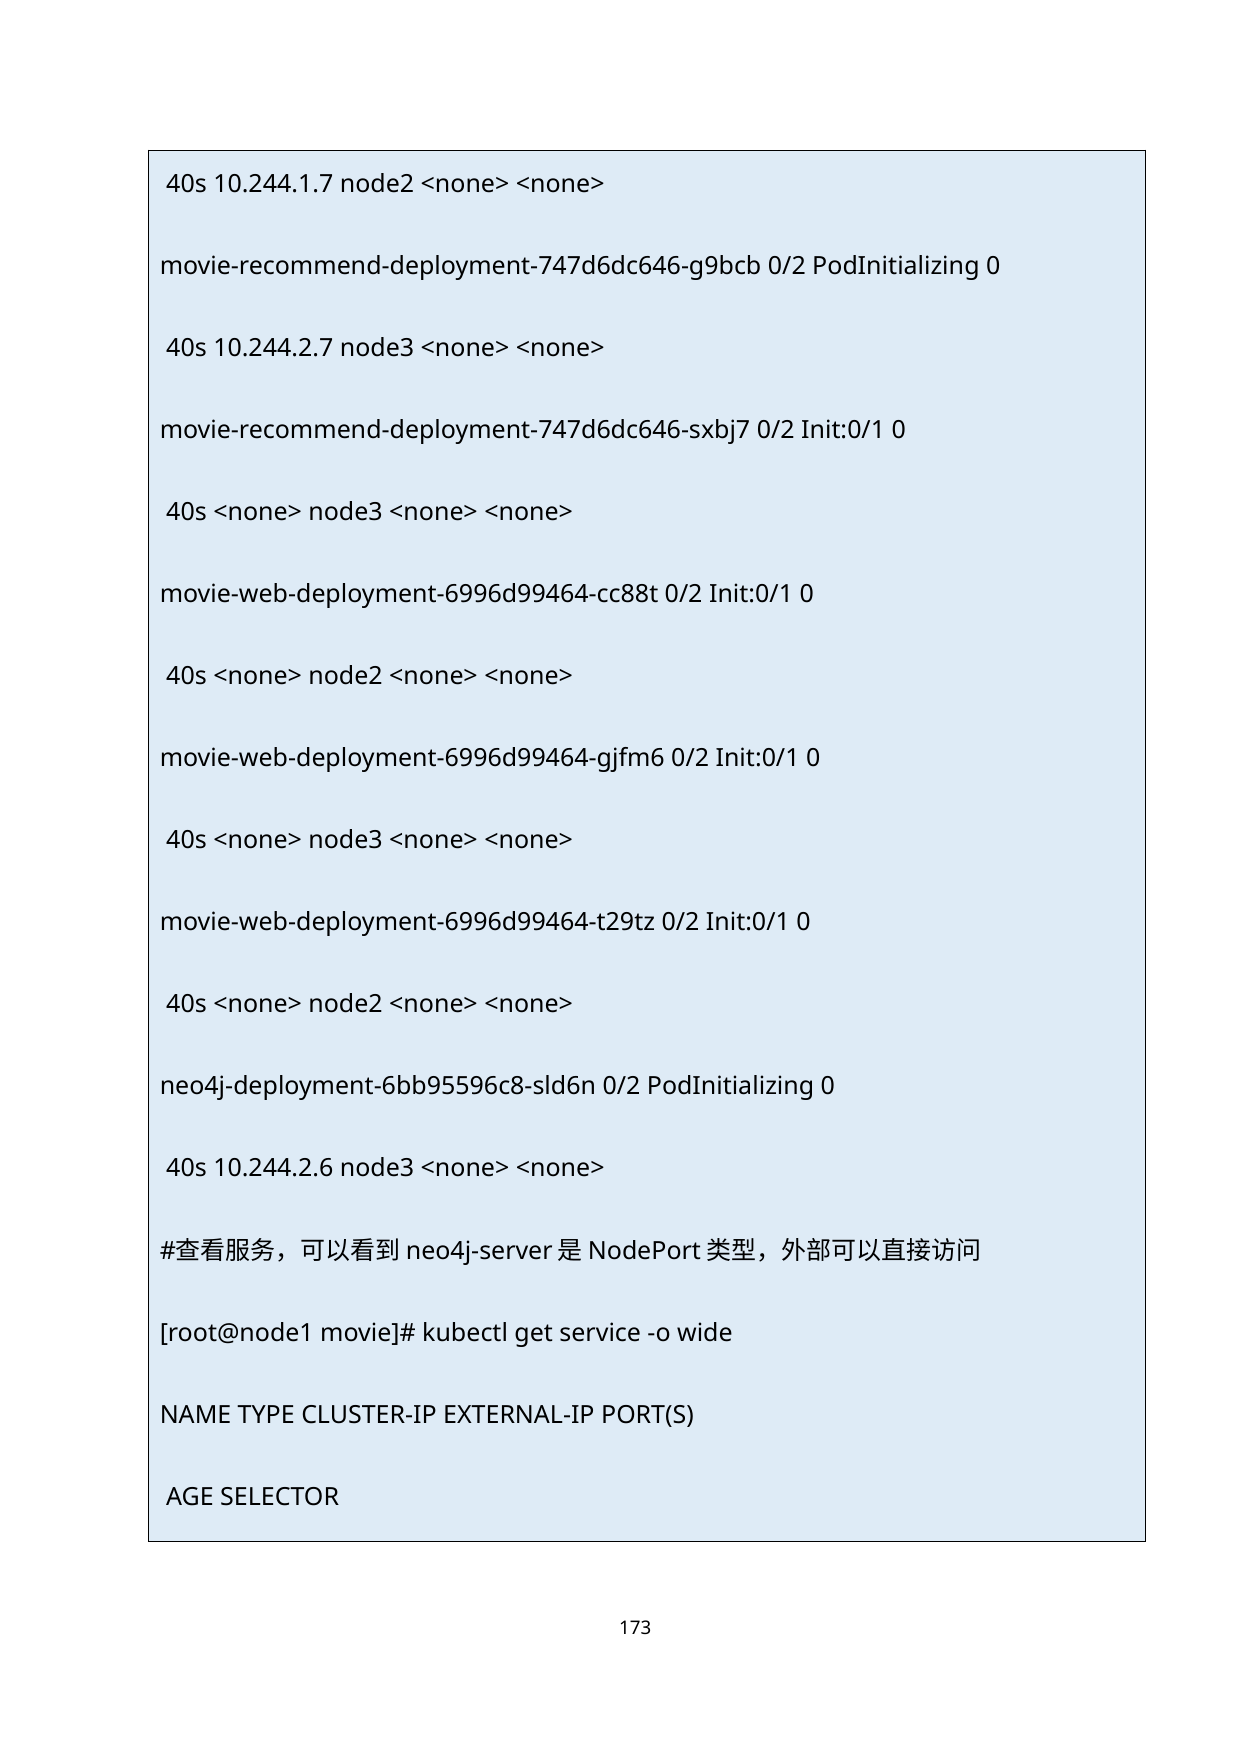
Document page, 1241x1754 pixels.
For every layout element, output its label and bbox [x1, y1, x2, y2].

table_header [149, 151, 1145, 1541]
